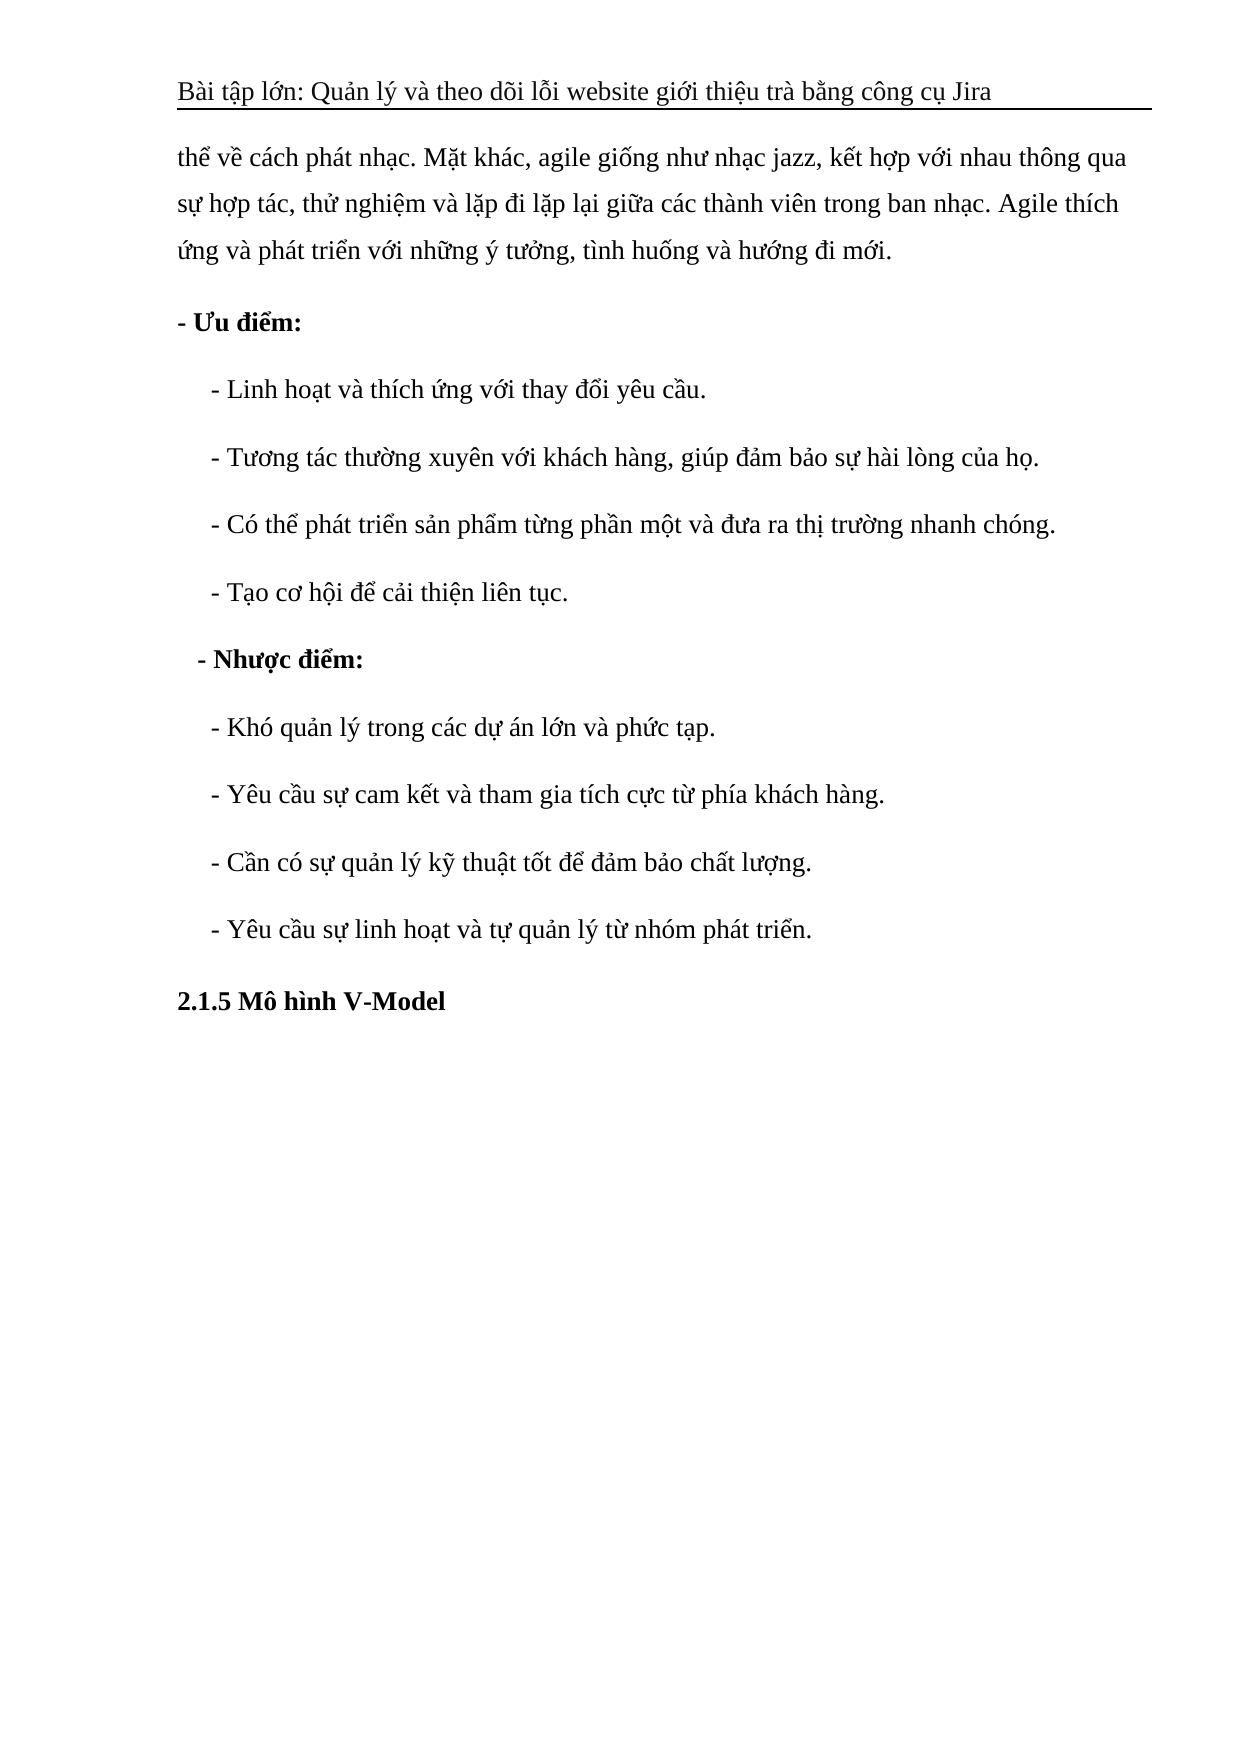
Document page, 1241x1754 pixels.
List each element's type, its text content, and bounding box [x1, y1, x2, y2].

text - Ưu điểm: [177, 306, 1152, 337]
text - Có thể phát triển sản phẩm từng phần một và đưa ra thị trường nhanh chóng. [177, 508, 1152, 539]
text - Linh hoạt và thích ứng với thay đổi yêu cầu. [177, 373, 1152, 404]
text - Cần có sự quản lý kỹ thuật tốt để đảm bảo chất lượng. [177, 846, 1152, 877]
text - Tương tác thường xuyên với khách hàng, giúp đảm bảo sự hài lòng của họ. [177, 441, 1152, 472]
text - Nhược điểm: [177, 643, 1152, 674]
text - Yêu cầu sự linh hoạt và tự quản lý từ nhóm phát triển. [177, 913, 1152, 944]
text - Khó quản lý trong các dự án lớn và phức tạp. [177, 711, 1152, 742]
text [177, 141, 1152, 265]
text - Yêu cầu sự cam kết và tham gia tích cực từ phía khách hàng. [177, 778, 1152, 809]
text 2.1.5 Mô hình V-Model [177, 985, 1152, 1016]
text - Tạo cơ hội để cải thiện liên tục. [177, 576, 1152, 607]
